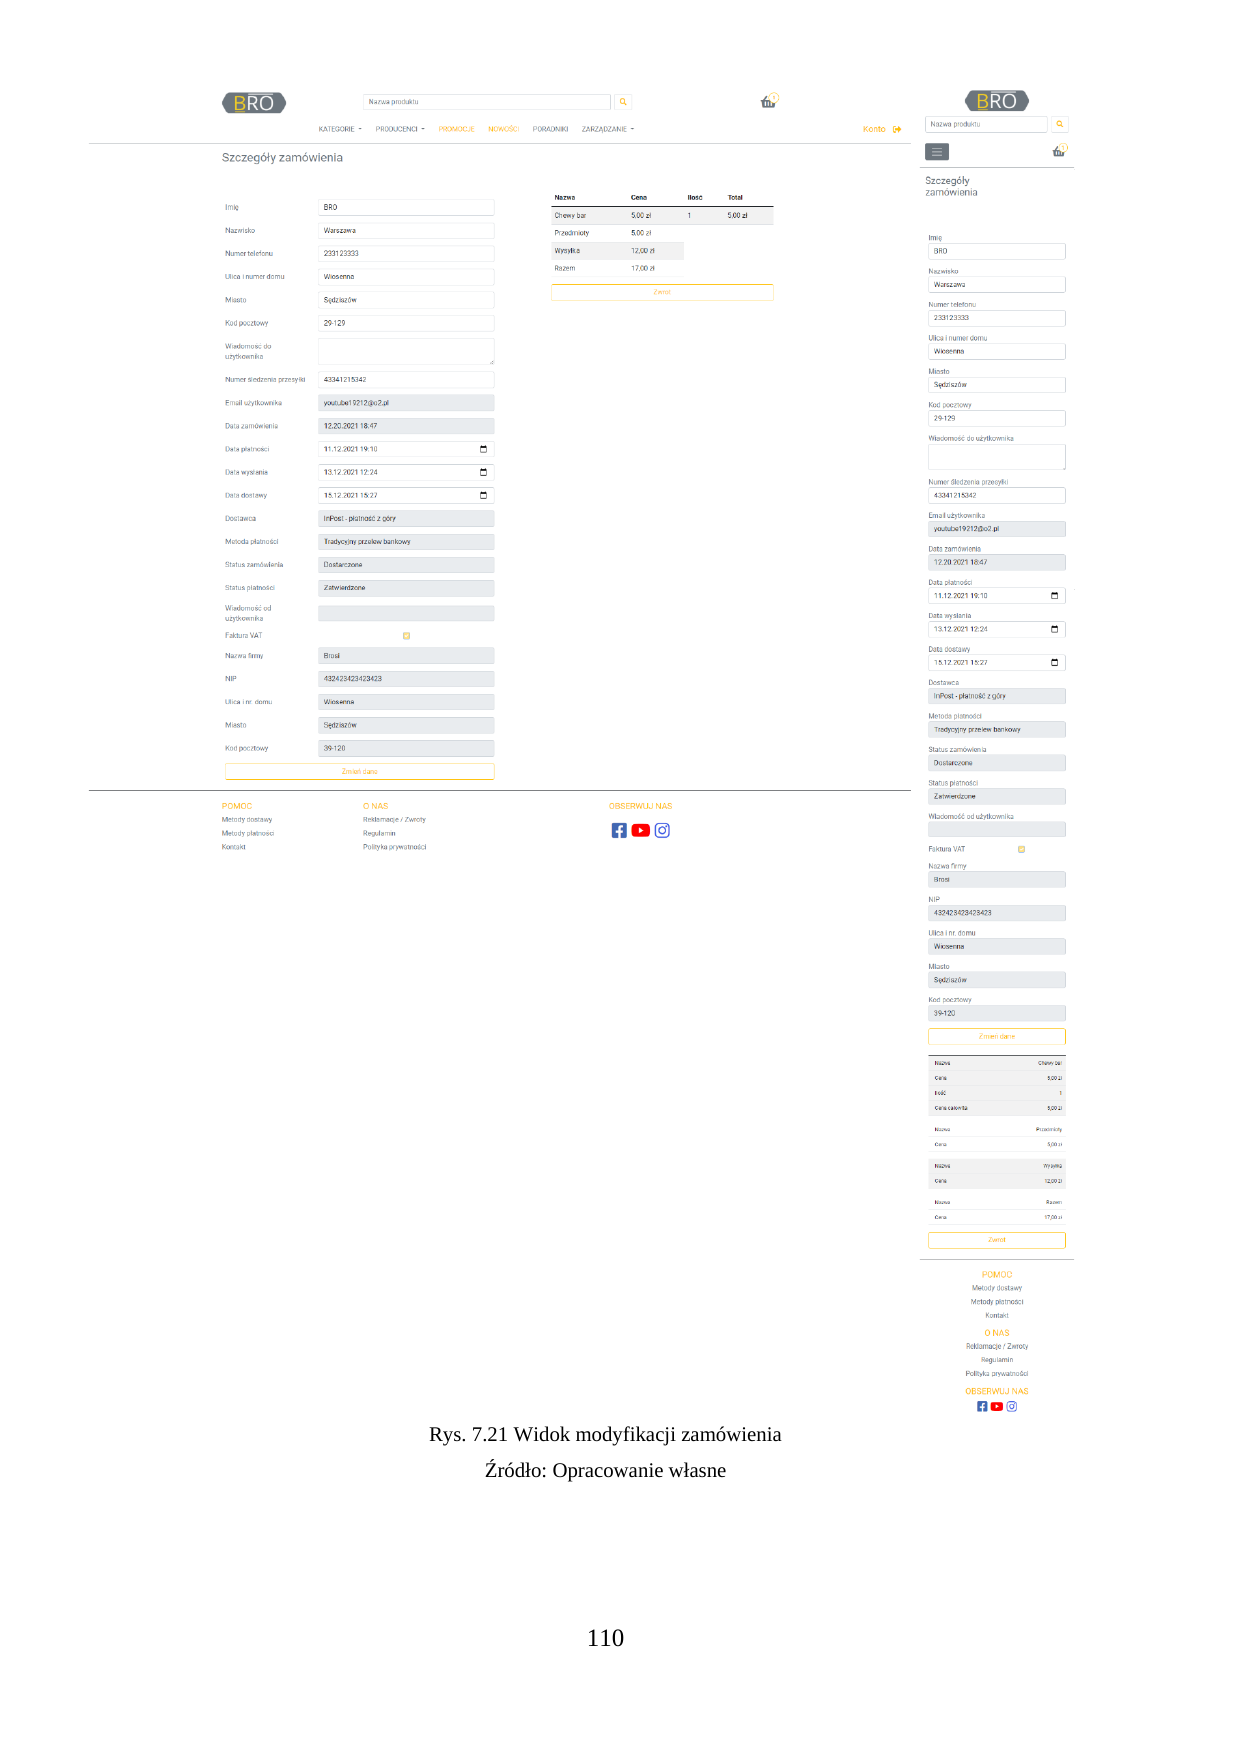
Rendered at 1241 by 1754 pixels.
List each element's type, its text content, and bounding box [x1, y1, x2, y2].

picture [88, 88, 1120, 1422]
text Źródło: Opracowanie własne [89, 1457, 1122, 1482]
text Rys. 7.21 Widok modyfikacji zamówienia [89, 1421, 1122, 1446]
